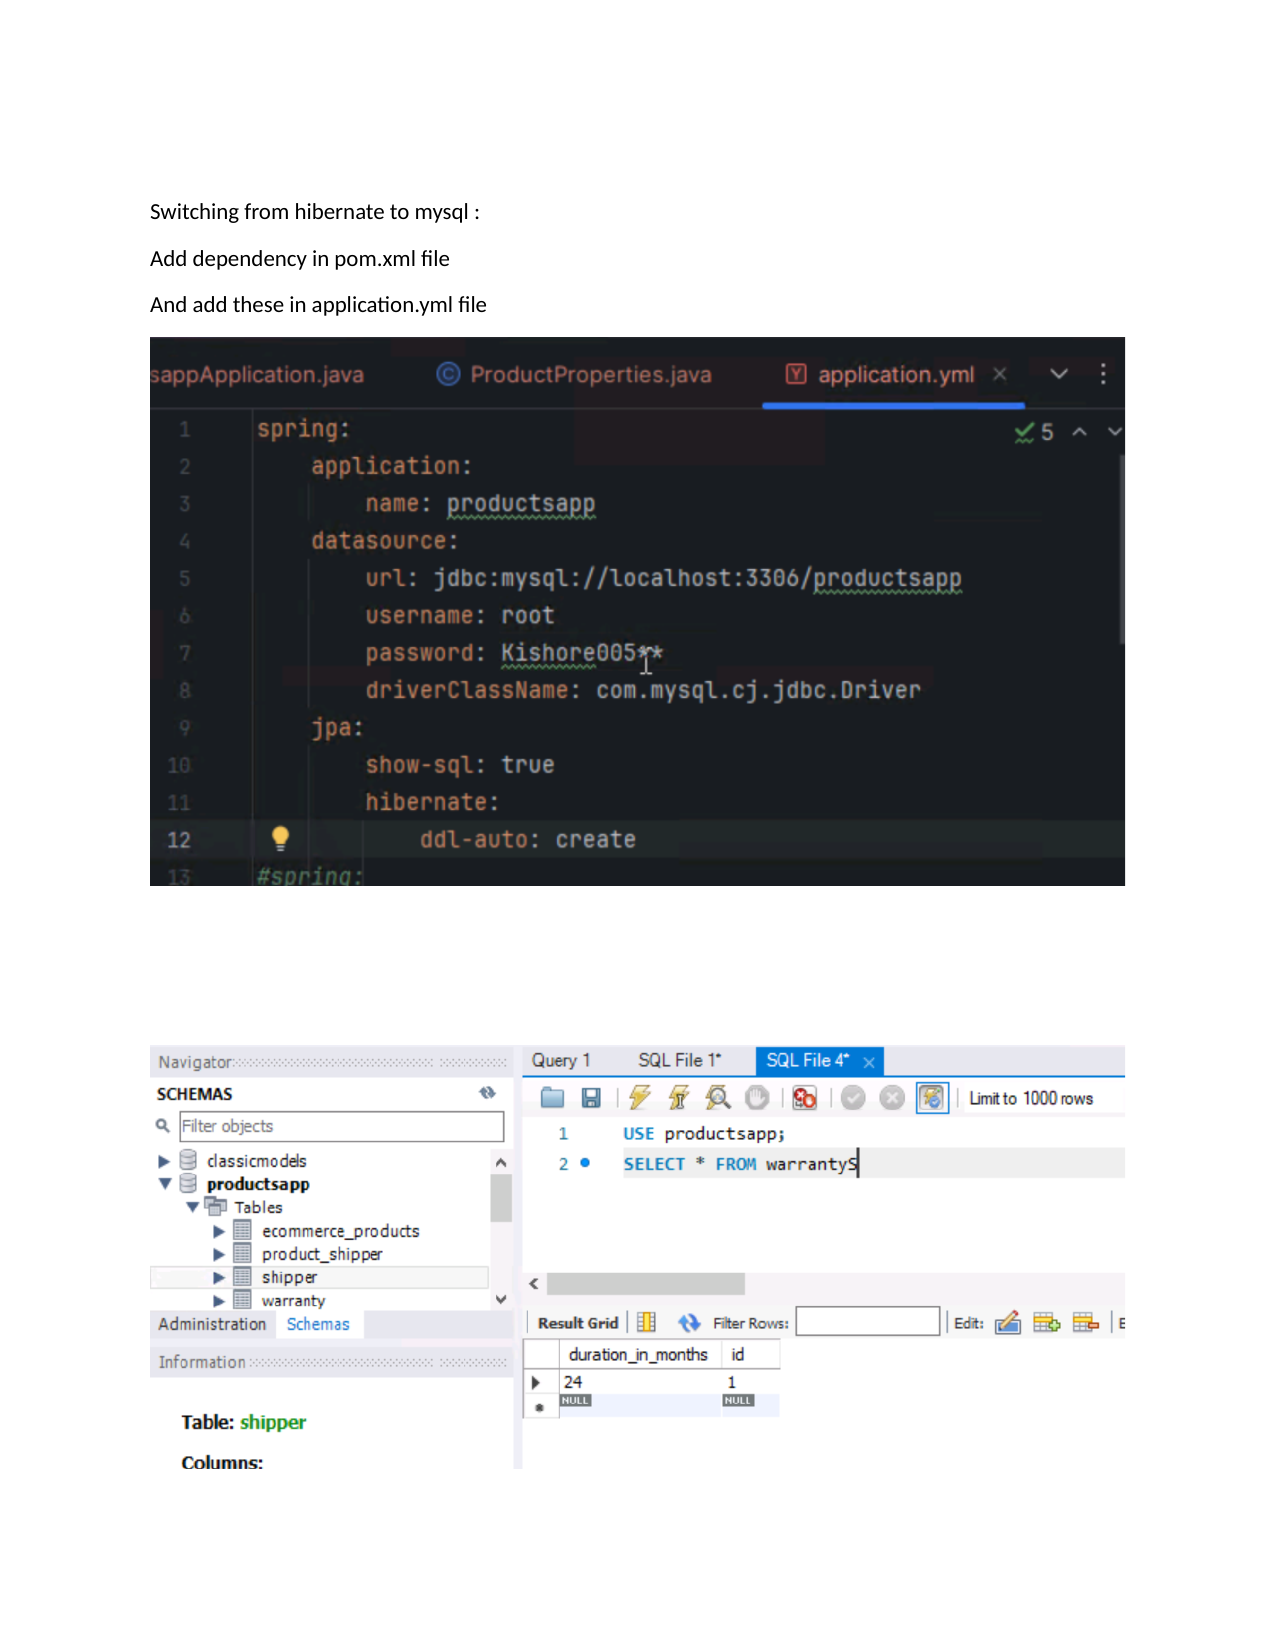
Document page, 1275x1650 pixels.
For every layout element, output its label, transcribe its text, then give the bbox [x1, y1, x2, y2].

text Switching from hibernate to mysql : [150, 197, 1125, 225]
picture [150, 337, 1125, 886]
text Add dependency in pom.xml file [150, 244, 1125, 272]
picture [150, 1045, 1125, 1469]
text And add these in application.yml file [150, 291, 1125, 319]
